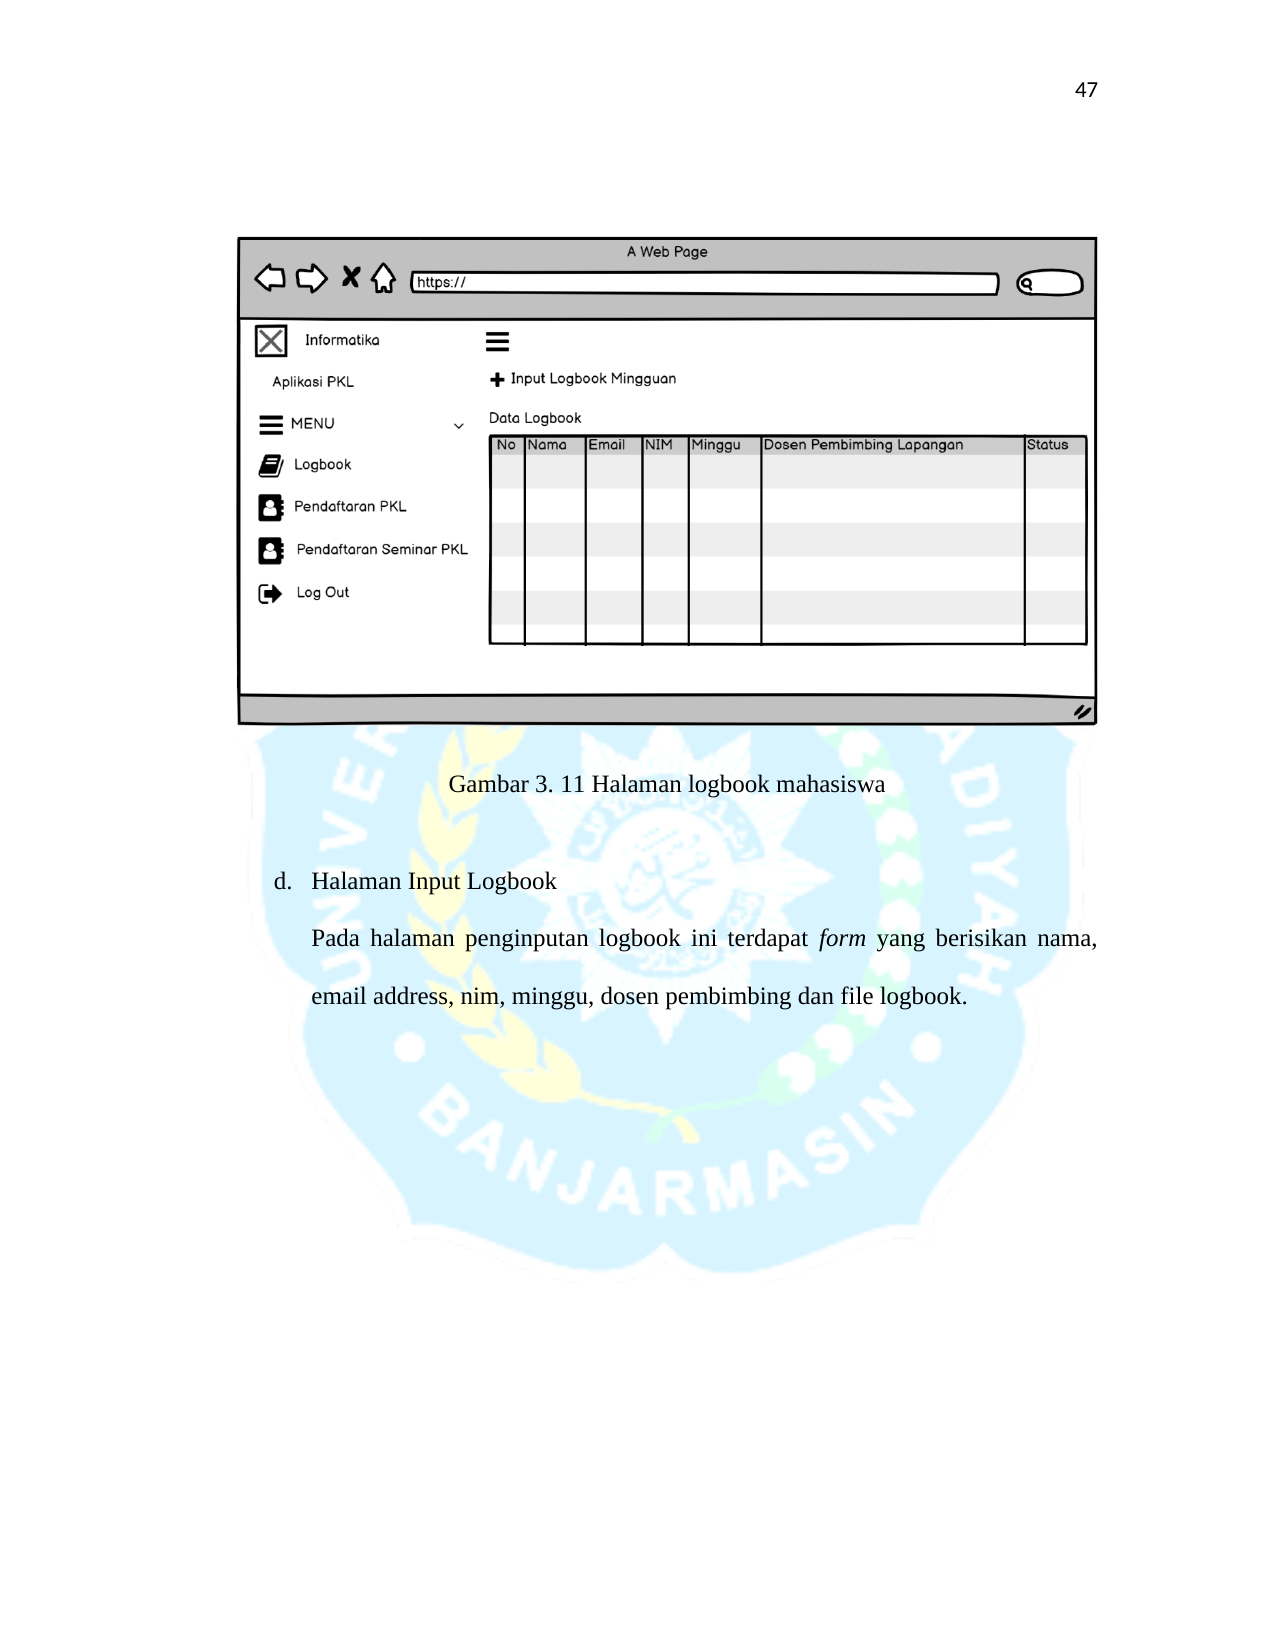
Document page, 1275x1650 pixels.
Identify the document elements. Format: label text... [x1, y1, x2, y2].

list Pada halaman penginputan logbook ini terdapat form yang berisikan nama, email address, nim, minggu, dosen pembimbing dan file logbook. [311, 923, 1098, 1010]
text Gambar 3. 11 Halaman logbook mahasiswa [236, 769, 1098, 798]
list Halaman Input Logbook [274, 866, 1098, 895]
picture [236, 236, 1098, 726]
